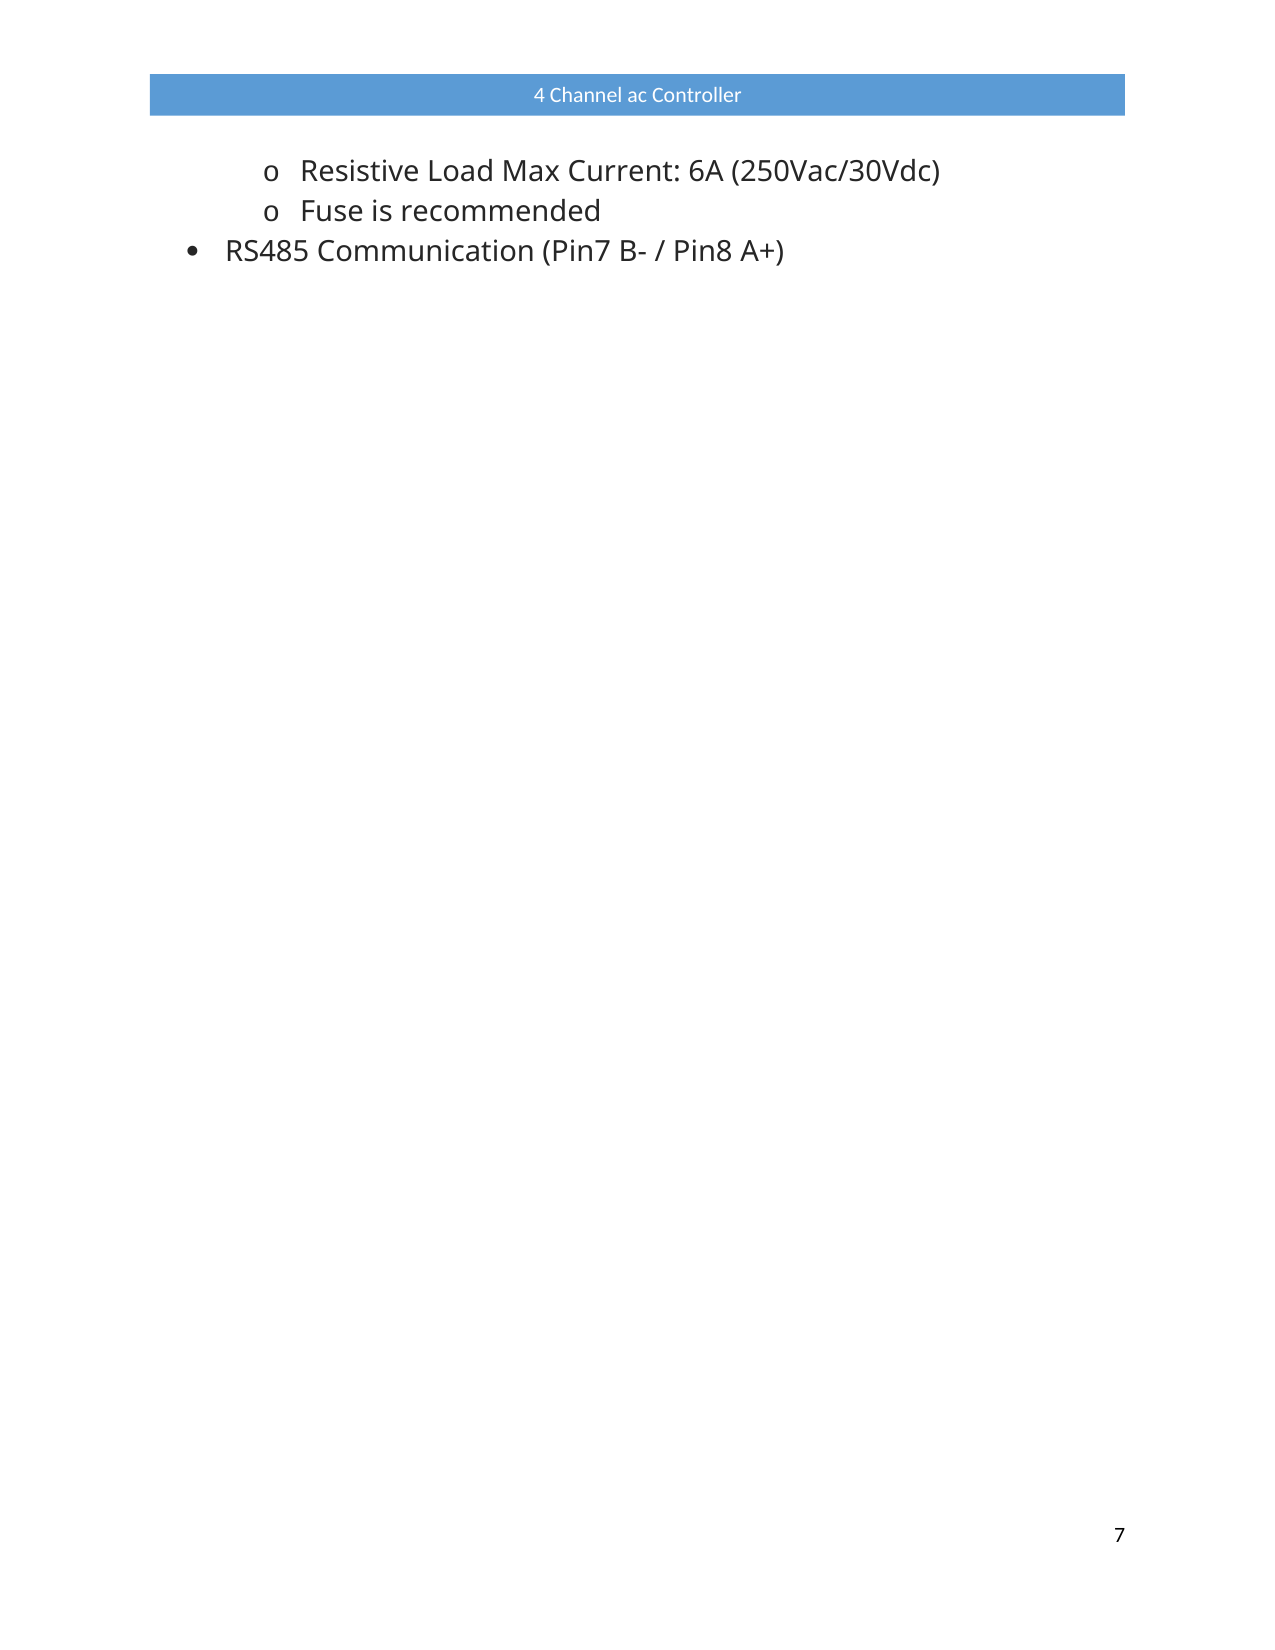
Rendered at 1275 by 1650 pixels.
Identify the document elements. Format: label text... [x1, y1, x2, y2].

list Resistive Load Max Current: 6A (250Vac/30Vdc) [262, 150, 1125, 190]
list Fuse is recommended [262, 190, 1125, 230]
list RS485 Communication (Pin7 B- / Pin8 A+) [187, 230, 1125, 269]
